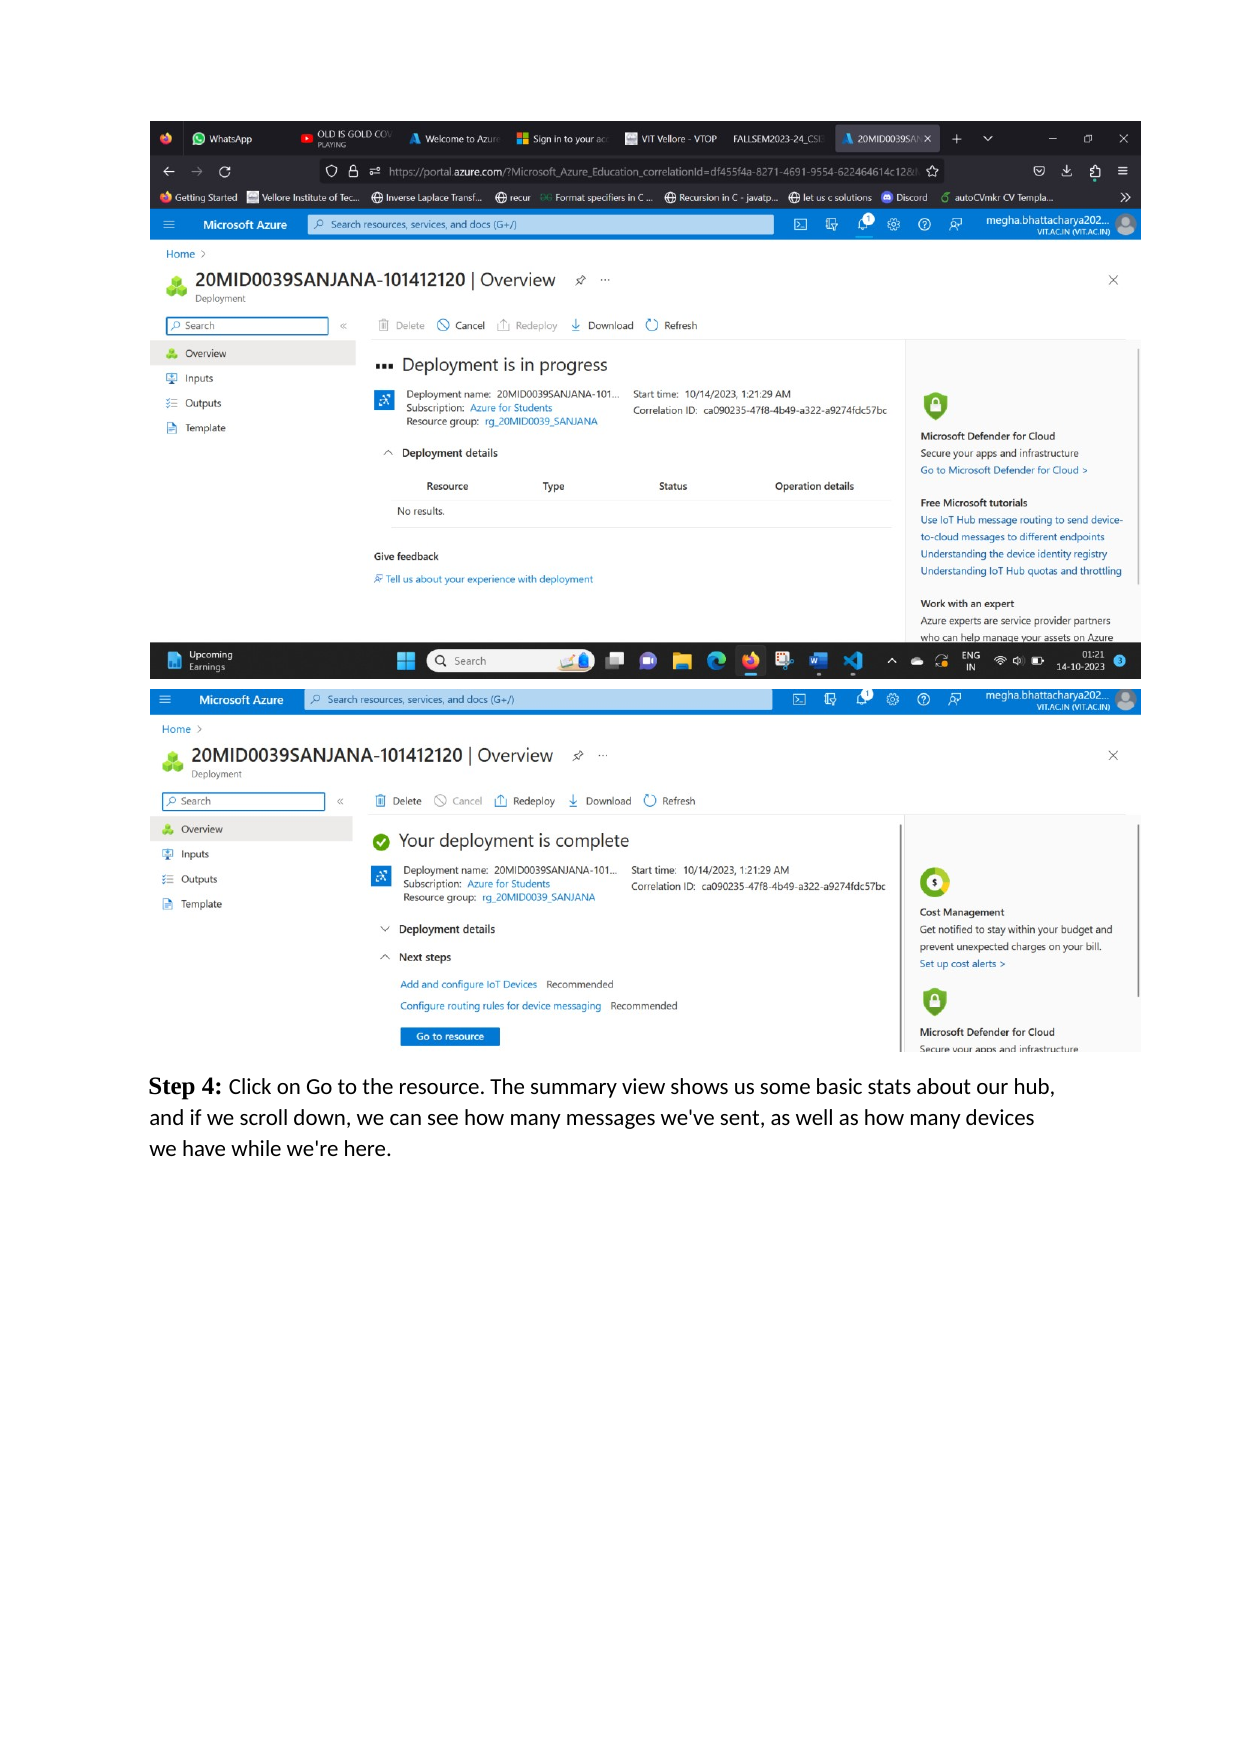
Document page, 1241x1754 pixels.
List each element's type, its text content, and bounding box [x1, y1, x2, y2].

picture [150, 121, 1141, 679]
picture [150, 689, 1141, 1052]
text Step 4: Click on Go to the resource. The summary view shows us some basic stats about our hub, and if we scroll down, we can see how many messages we've sent, as well as how many devices we have while we're here. [148, 1071, 1062, 1162]
